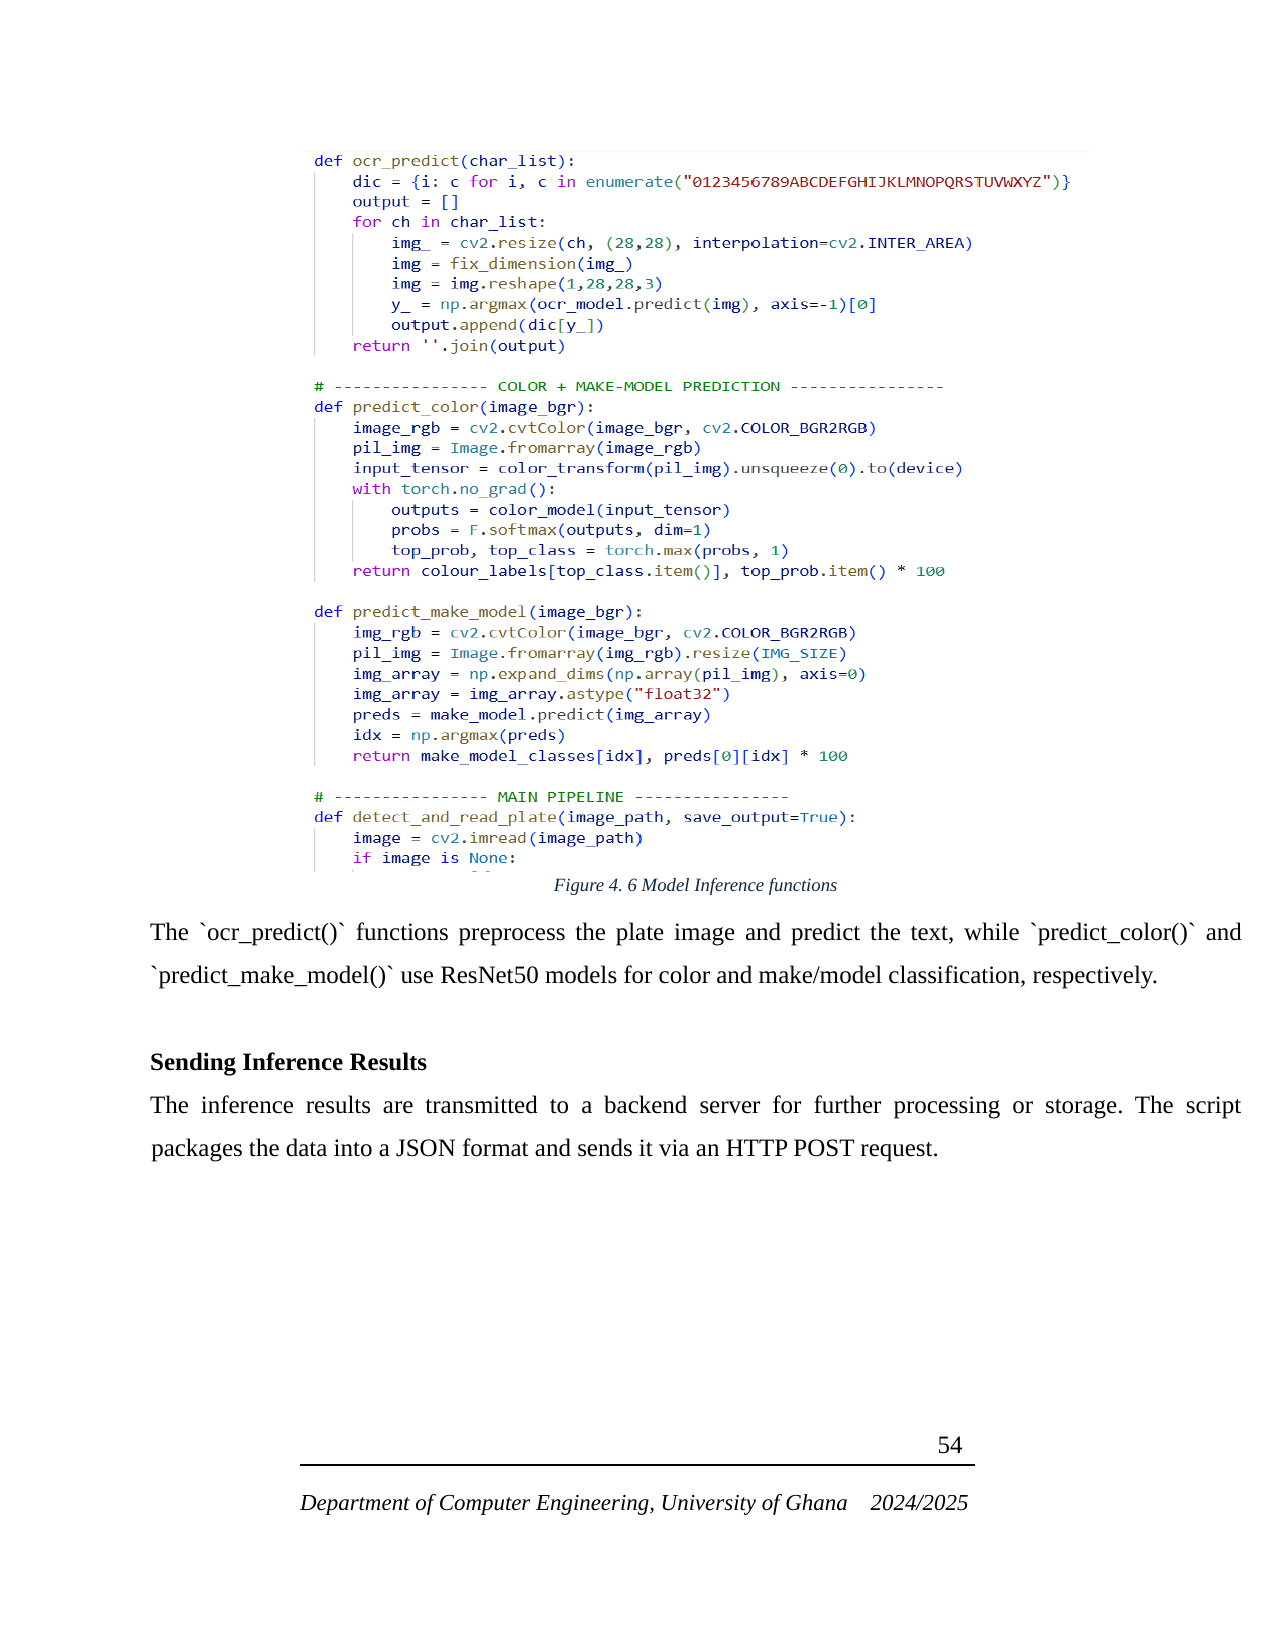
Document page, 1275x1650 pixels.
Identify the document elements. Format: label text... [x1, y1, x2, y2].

text Figure 4. 6 Model Inference functions [150, 874, 1243, 896]
picture [302, 150, 1091, 872]
text The `ocr_predict()` functions preprocess the plate image and predict the text, while `predict_color()` and `predict_make_model()` use ResNet50 models for color and make/model classification, respectively. [150, 917, 1243, 988]
text Sending Inference Results [150, 1047, 1243, 1076]
text The inference results are transmitted to a backend server for further processing or storage. The script packages the data into a JSON format and sends it via an HTTP POST request. [150, 1090, 1243, 1162]
